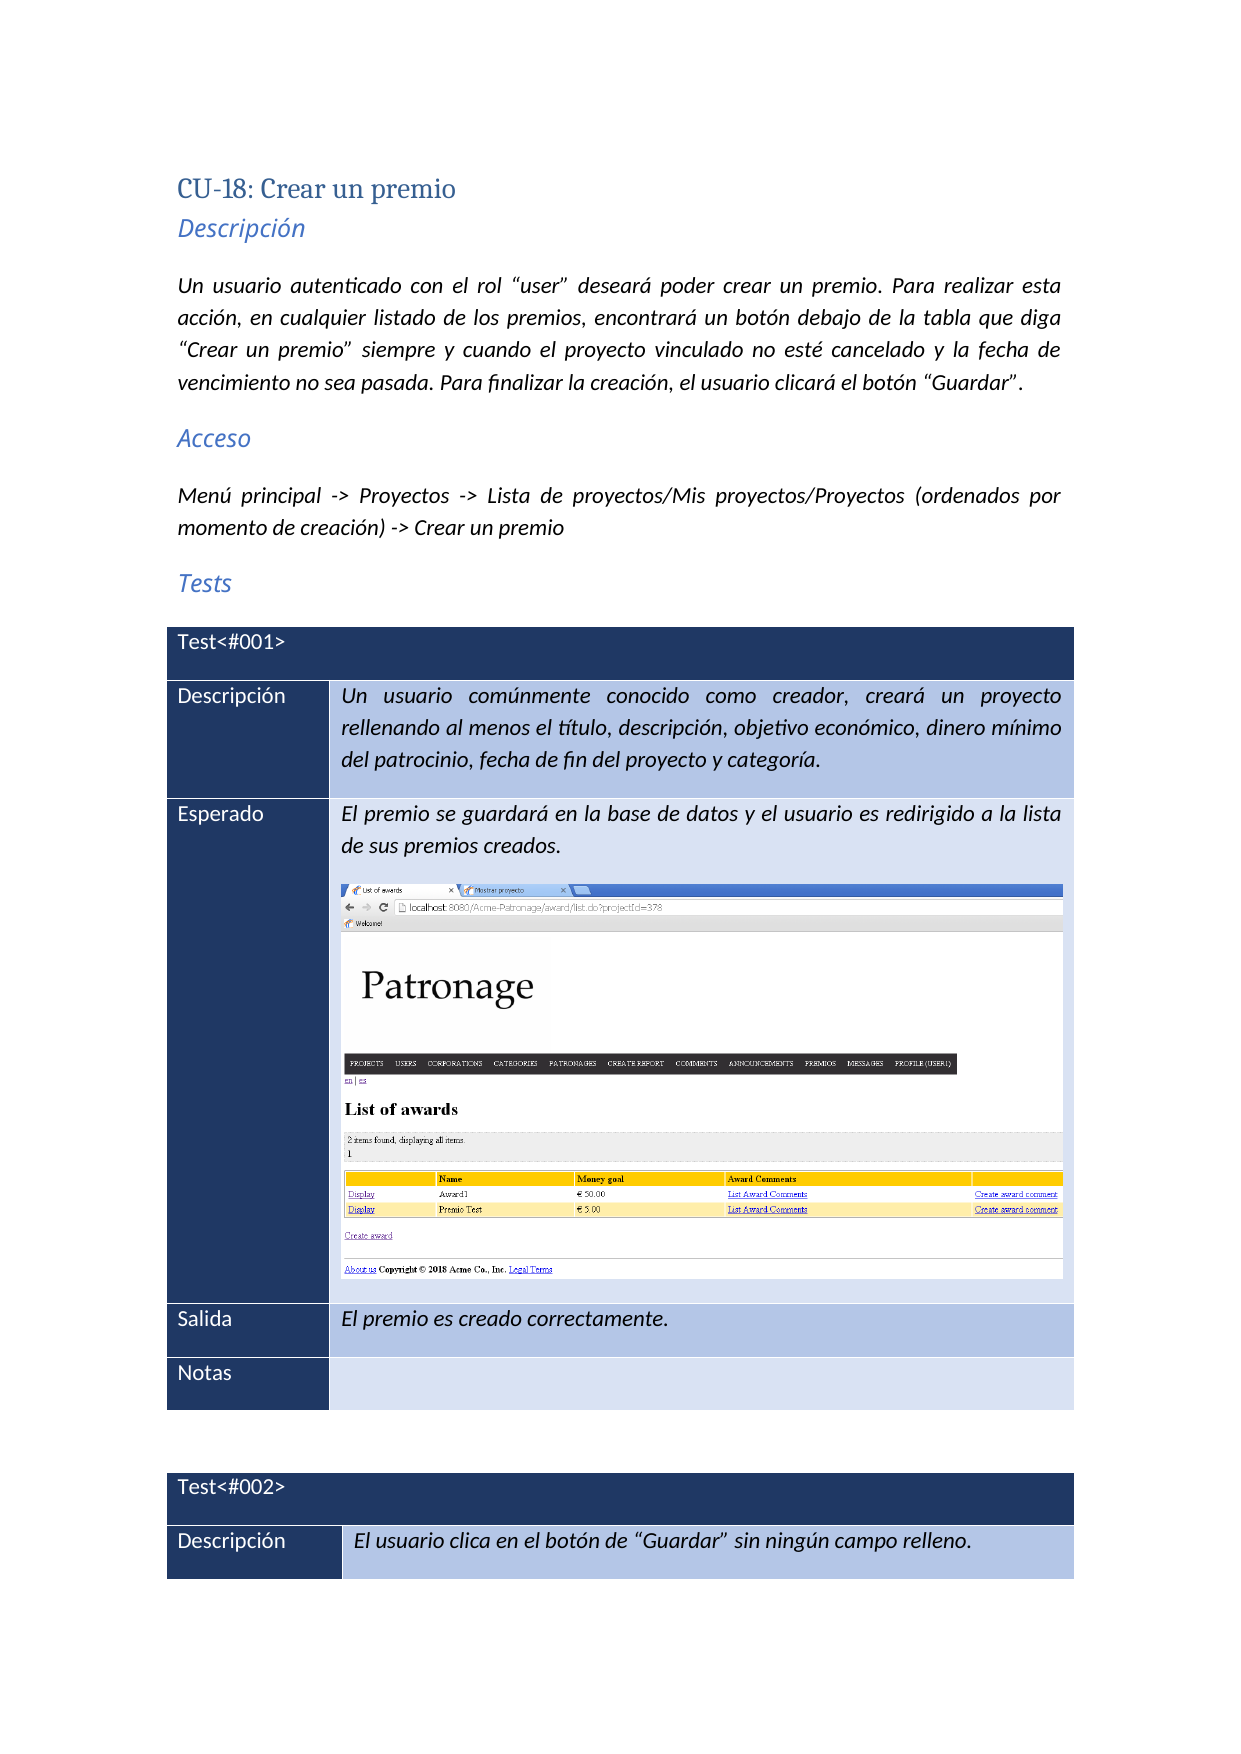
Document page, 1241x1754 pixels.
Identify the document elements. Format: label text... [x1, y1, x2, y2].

table_cell Descripción [167, 681, 329, 798]
text Un usuario autenticado con el rol “user” deseará poder crear un premio. Para realizar esta acción, en cualquier listado de los premios, encontrará un botón debajo de la tabla que diga “Crear un premio” siempre y cuando el proyecto vinculado no esté cancelado y la fecha de vencimiento no sea pasada. Para finalizar la creación, el usuario clicará el botón “Guardar”. [177, 271, 1063, 396]
text CU-18: Crear un premio [177, 173, 1063, 206]
text Menú principal -> Proyectos -> Lista de proyectos/Mis proyectos/Proyectos (ordenados por momento de creación) -> Crear un premio [177, 481, 1063, 541]
table_cell [330, 1358, 1074, 1410]
table_cell Salida [167, 1304, 329, 1357]
text Tests [177, 566, 1063, 600]
table_cell Notas [167, 1358, 329, 1410]
text Acceso [177, 421, 1063, 455]
table_cell El premio se guardará en la base de datos y el usuario es redirigido a la lista de sus premios creados. [330, 799, 1074, 1303]
table_cell Descripción [167, 1526, 342, 1579]
table_cell Un usuario comúnmente conocido como creador, creará un proyecto rellenando al menos el título, descripción, objetivo económico, dinero mínimo del patrocinio, fecha de fin del proyecto y categoría. [330, 681, 1074, 798]
table_cell Esperado [167, 799, 329, 1303]
text Descripción [177, 211, 1063, 245]
picture [341, 884, 1063, 1279]
table_cell El usuario clica en el botón de “Guardar” sin ningún campo relleno. [343, 1526, 1074, 1579]
table_cell El premio es creado correctamente. [330, 1304, 1074, 1357]
table_header Test<#001> [167, 627, 1074, 680]
table_header Test<#002> [167, 1473, 1074, 1525]
